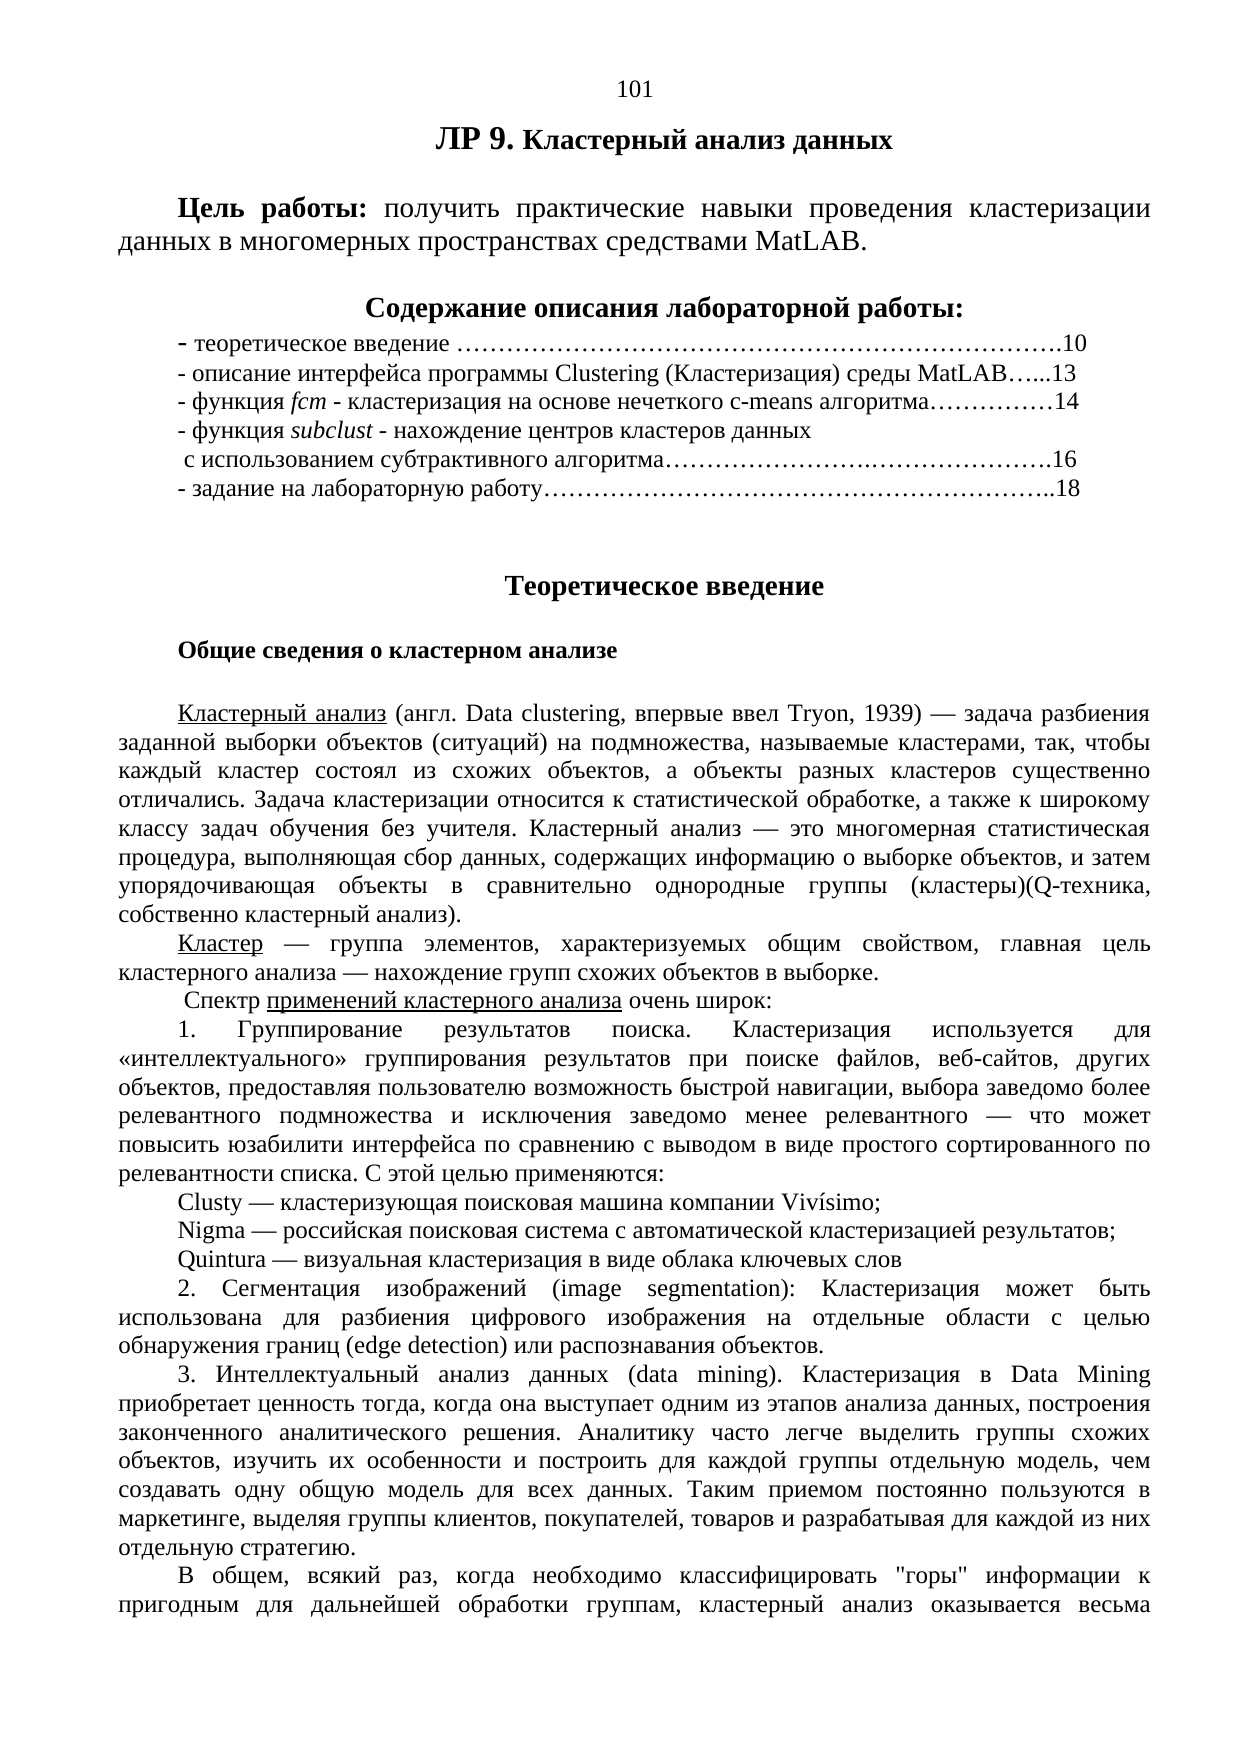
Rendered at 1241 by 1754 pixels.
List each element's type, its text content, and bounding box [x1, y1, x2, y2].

text 1. Группирование результатов поиска. Кластеризация используется для «интеллектуального» группирования результатов при поиске файлов, веб-сайтов, других объектов, предоставляя пользователю возможность быстрой навигации, выбора заведомо более релевантного подмножества и исключения заведомо менее релевантного — что может повысить юзабилити интерфейса по сравнению с выводом в виде простого сортированного по релевантности списка. С этой целью применяются: [118, 1014, 1152, 1187]
text - теоретическое введение ……………………………………………………………….10 [118, 324, 1152, 358]
text 2. Сегментация изображений (image segmentation): Кластеризация может быть использована для разбиения цифрового изображения на отдельные области с целью обнаружения границ (edge detection) или распознавания объектов. [118, 1273, 1152, 1359]
text - функция fcm - кластеризация на основе нечеткого c-means алгоритма……………14 [118, 386, 1152, 415]
text - функция subclust - нахождение центров кластеров данных [118, 415, 1152, 444]
text Кластер — группа элементов, характеризуемых общим свойством, главная цель кластерного анализа — нахождение групп схожих объектов в выборке. [118, 928, 1152, 985]
text - задание на лабораторную работу……………………………………………………..18 [118, 473, 1152, 501]
text Кластерный анализ (англ. Data clustering, впервые ввел Tryon, 1939) — задача разбиения заданной выборки объектов (ситуаций) на подмножества, называемые кластерами, так, чтобы каждый кластер состоял из схожих объектов, а объекты разных кластеров существенно отличались. Задача кластеризации относится к статистической обработке, а также к широкому классу задач обучения без учителя. Кластерный анализ — это многомерная статистическая процедура, выполняющая сбор данных, содержащих информацию о выборке объектов, и затем упорядочивающая объекты в сравнительно однородные группы (кластеры)(Q-техника, собственно кластерный анализ). [118, 698, 1152, 928]
text Лр 9. Кластерный анализ данных [118, 118, 1152, 156]
text Спектр применений кластерного анализа очень широк: [118, 985, 1152, 1014]
text Quintura — визуальная кластеризация в виде облака ключевых слов [118, 1244, 1152, 1273]
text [118, 1560, 1152, 1618]
text Цель работы: получить практические навыки проведения кластеризации данных в многомерных пространствах средствами MatLAB. [118, 190, 1152, 257]
text Теоретическое введение [118, 568, 1152, 602]
text Содержание описания лабораторной работы: [118, 291, 1152, 324]
text с использованием субтрактивного алгоритма…………………….………………….16 [118, 444, 1152, 473]
text Clusty — кластеризующая поисковая машина компании Vivísimo; [118, 1187, 1152, 1215]
text Общие сведения о кластерном анализе [118, 636, 1152, 664]
text - описание интерфейса программы Clustering (Кластеризация) среды MatLAB…...13 [118, 358, 1152, 386]
text 3. Интеллектуальный анализ данных (data mining). Кластеризация в Data Mining приобретает ценность тогда, когда она выступает одним из этапов анализа данных, построения законченного аналитического решения. Аналитику часто легче выделить группы схожих объектов, изучить их особенности и построить для каждой группы отдельную модель, чем создавать одну общую модель для всех данных. Таким приемом постоянно пользуются в маркетинге, выделяя группы клиентов, покупателей, товаров и разрабатывая для каждой из них отдельную стратегию. [118, 1359, 1152, 1560]
text Nigma — российская поисковая система с автоматической кластеризацией результатов; [118, 1215, 1152, 1244]
